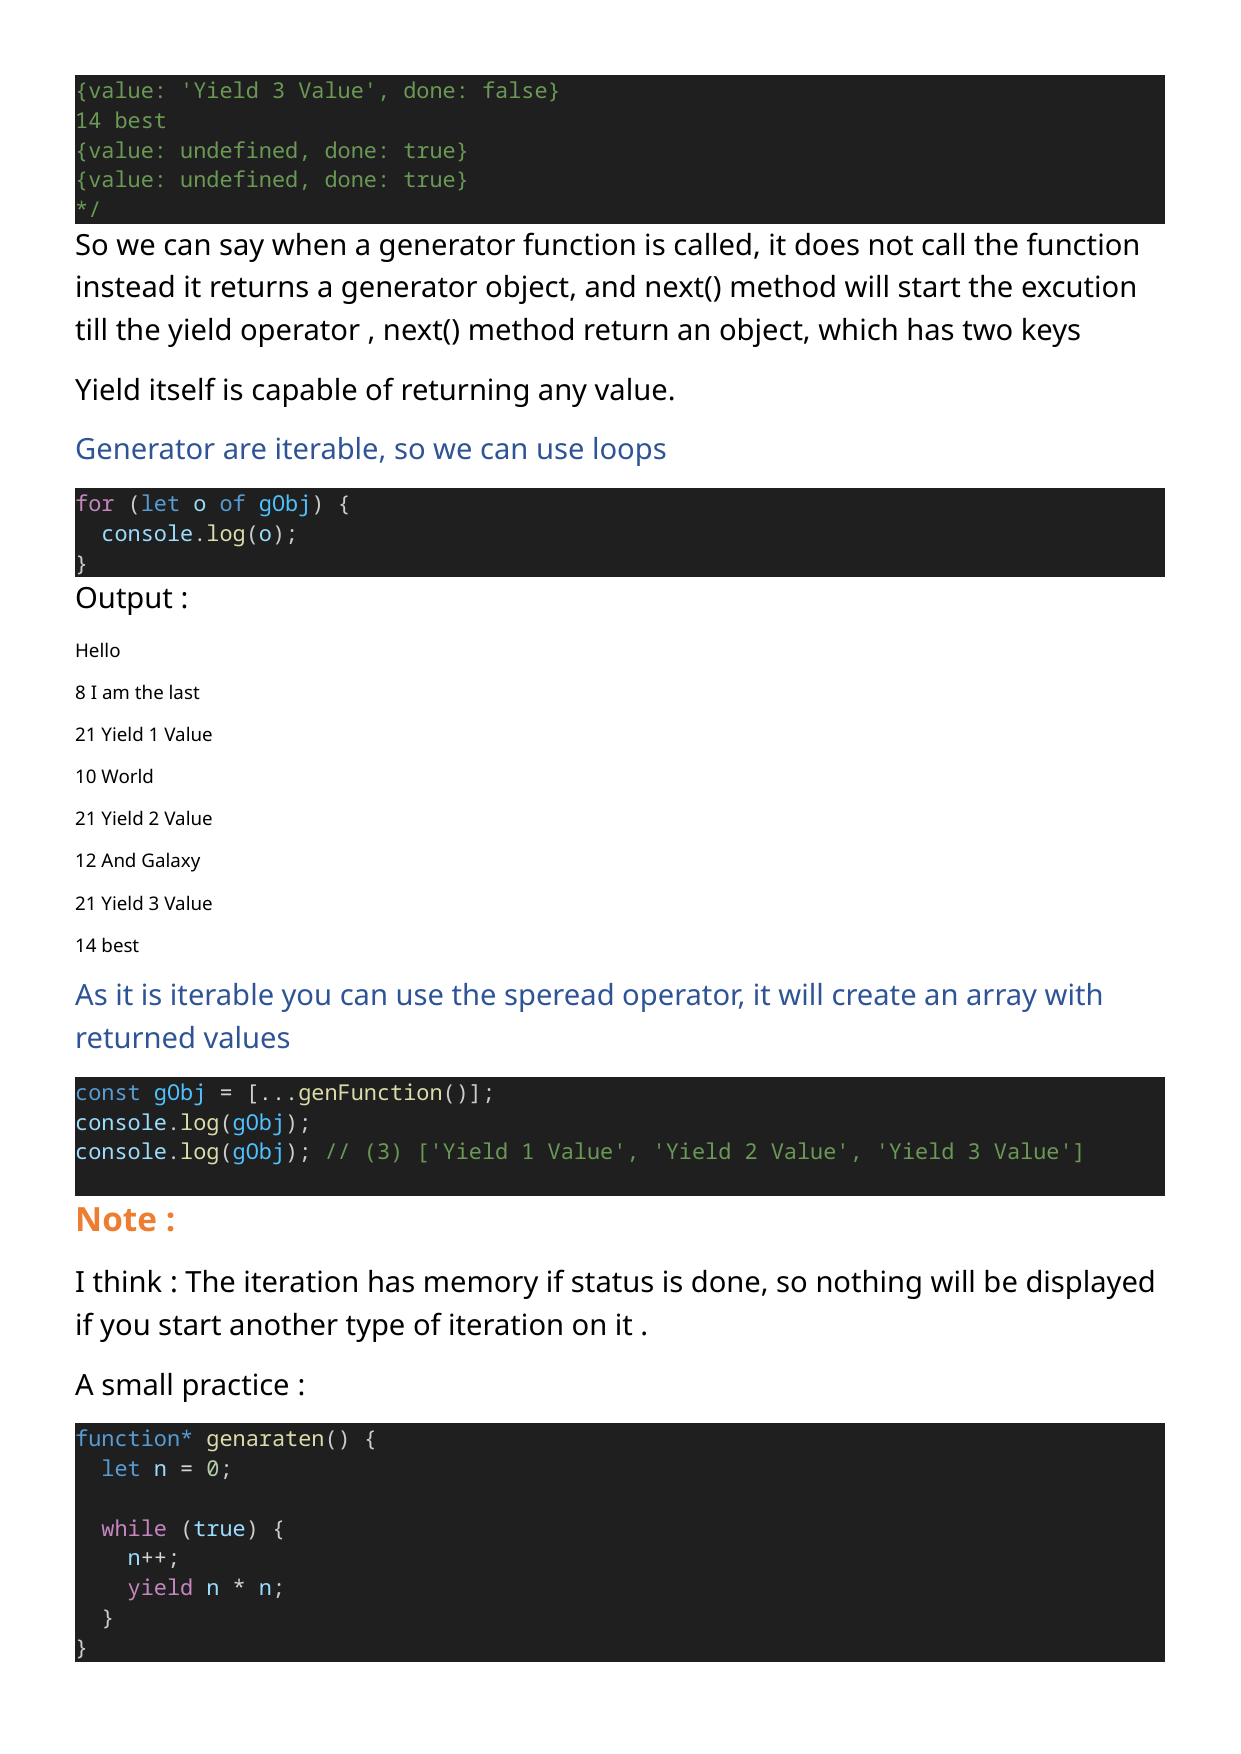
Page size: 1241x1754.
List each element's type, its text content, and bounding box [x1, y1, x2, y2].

text */ [75, 194, 1165, 224]
text function* genaraten() { [75, 1423, 1165, 1453]
text 21 Yield 3 Value [75, 890, 1165, 916]
text 8 I am the last [75, 679, 1165, 704]
text } [75, 548, 1165, 577]
text As it is iterable you can use the speread operator, it will create an array with returned values [75, 974, 1165, 1057]
text 12 And Galaxy [75, 848, 1165, 873]
text } [75, 1602, 1165, 1632]
text Generator are iterable, so we can use loops [75, 428, 1165, 468]
text yield n * n; [75, 1572, 1165, 1602]
text {value: 'Yield 3 Value', done: false} [75, 75, 1165, 105]
text 21 Yield 1 Value [75, 721, 1165, 747]
text Note : [75, 1196, 1165, 1241]
text I think : The iteration has memory if status is done, so nothing will be displayed if you start another type of iteration on it . [75, 1261, 1165, 1344]
text A small practice : [75, 1364, 1165, 1403]
text Hello [75, 637, 1165, 662]
text So we can say when a generator function is called, it does not call the function instead it returns a generator object, and next() method will start the excution till the yield operator , next() method return an object, which has two keys [75, 224, 1165, 349]
text while (true) { [75, 1513, 1165, 1542]
text console.log(gObj); [75, 1106, 1165, 1136]
text n++; [75, 1542, 1165, 1572]
text 14 best [75, 105, 1165, 134]
text 21 Yield 2 Value [75, 806, 1165, 831]
text Output : [75, 577, 1165, 617]
text {value: undefined, done: true} [75, 134, 1165, 164]
text } [75, 1632, 1165, 1662]
text console.log(o); [75, 518, 1165, 548]
text for (let o of gObj) { [75, 488, 1165, 518]
text const gObj = [...genFunction()]; [75, 1077, 1165, 1106]
text let n = 0; [75, 1453, 1165, 1483]
text {value: undefined, done: true} [75, 164, 1165, 194]
text console.log(gObj); // (3) ['Yield 1 Value', 'Yield 2 Value', 'Yield 3 Value'] [75, 1136, 1165, 1166]
text Yield itself is capable of returning any value. [75, 369, 1165, 409]
text 10 World [75, 763, 1165, 789]
text 14 best [75, 932, 1165, 958]
